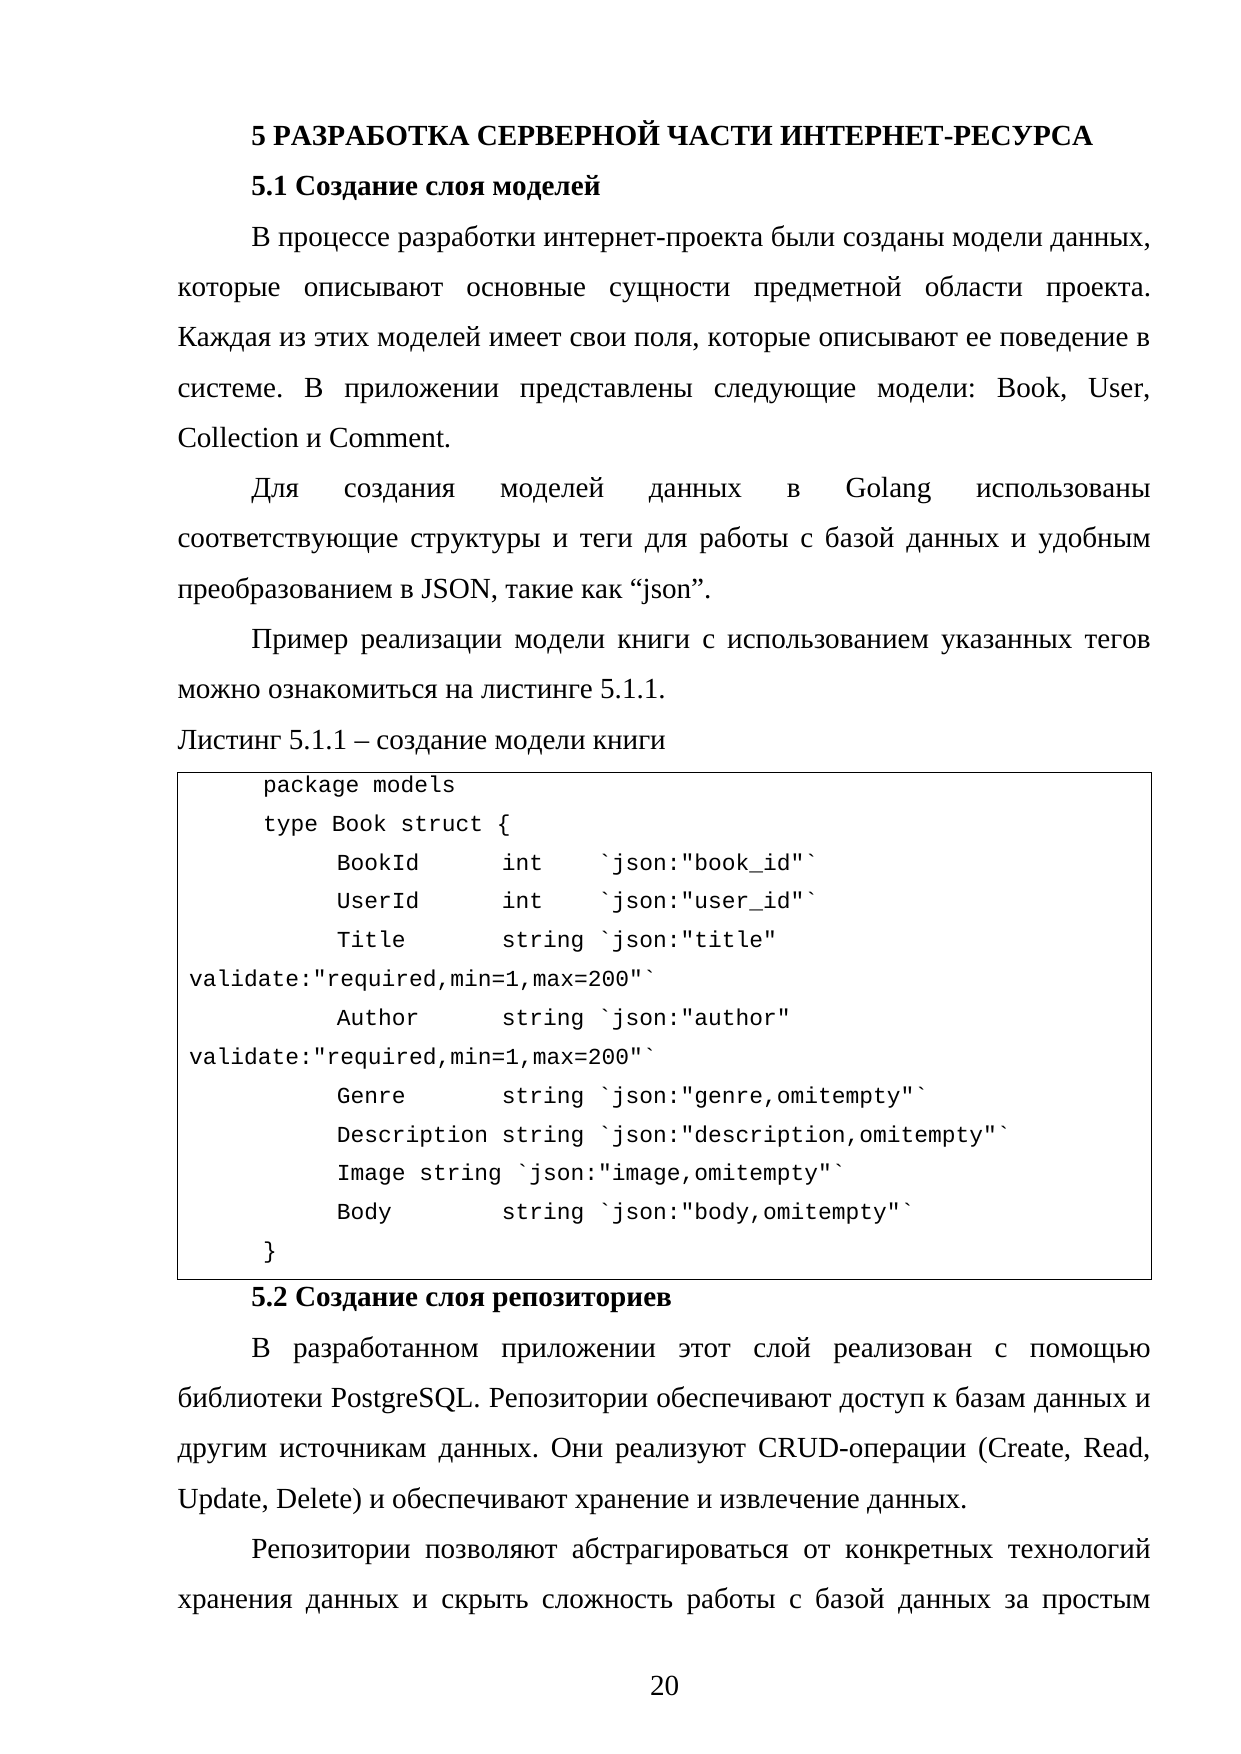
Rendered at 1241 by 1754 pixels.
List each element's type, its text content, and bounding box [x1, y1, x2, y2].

text В разработанном приложении этот слой реализован с помощью библиотеки PostgreSQL. Репозитории обеспечивают доступ к базам данных и другим источникам данных. Они реализуют CRUD-операции (Create, Read, Update, Delete) и обеспечивают хранение и извлечение данных. [177, 1330, 1152, 1514]
text Листинг 5.1.1 – создание модели книги [177, 722, 1152, 755]
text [177, 1531, 1152, 1615]
subtitle Создание слоя моделей [177, 168, 1152, 202]
text Пример реализации модели книги с использованием указанных тегов можно ознакомиться на листинге 5.1.1. [177, 621, 1152, 705]
table_header package models type Book struct { BookId int `json:"book_id"` UserId int `json:"user_id"` Title string `json:"title" validate:"required,min=1,max=200"` Author string `json:"author" validate:"required,min=1,max=200"` Genre string `json:"genre,omitempty"` Description string `json:"description,omitempty"` Image string `json:"image,omitempty"` Body string `json:"body,omitempty"` } [178, 773, 1151, 1278]
subtitle Создание слоя репозиториев [177, 1280, 1152, 1313]
subtitle РАЗРАБОТКА СЕРВЕРНОЙ ЧАСТИ ИНТЕРНЕТ-РЕСУРСА [177, 118, 1152, 152]
text В процессе разработки интернет-проекта были созданы модели данных, которые описывают основные сущности предметной области проекта. Каждая из этих моделей имеет свои поля, которые описывают ее поведение в системе. В приложении представлены следующие модели: Book, User, Collection и Comment. [177, 219, 1152, 453]
text Для создания моделей данных в Golang использованы соответствующие структуры и теги для работы с базой данных и удобным преобразованием в JSON, такие как “json”. [177, 470, 1152, 604]
